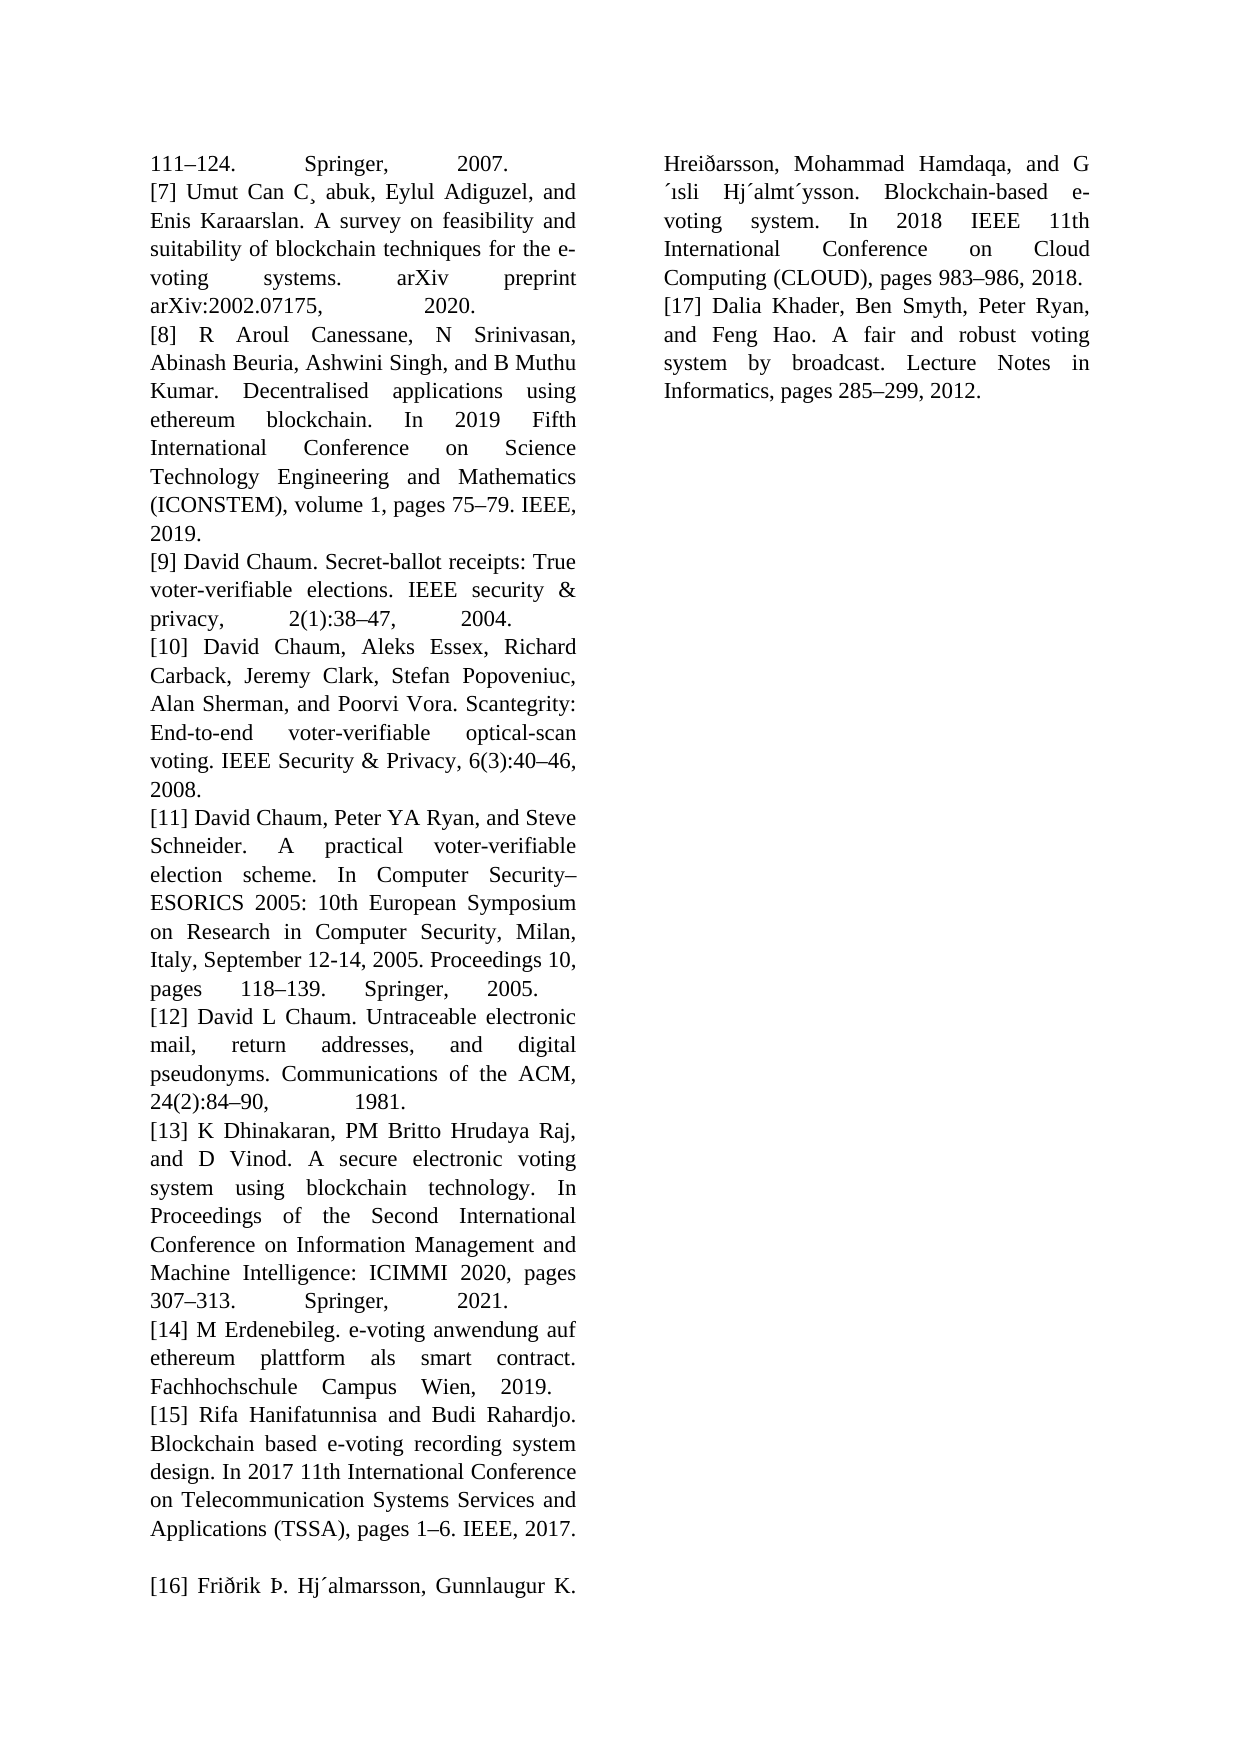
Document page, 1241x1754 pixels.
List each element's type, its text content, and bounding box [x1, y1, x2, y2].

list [663, 150, 1090, 404]
